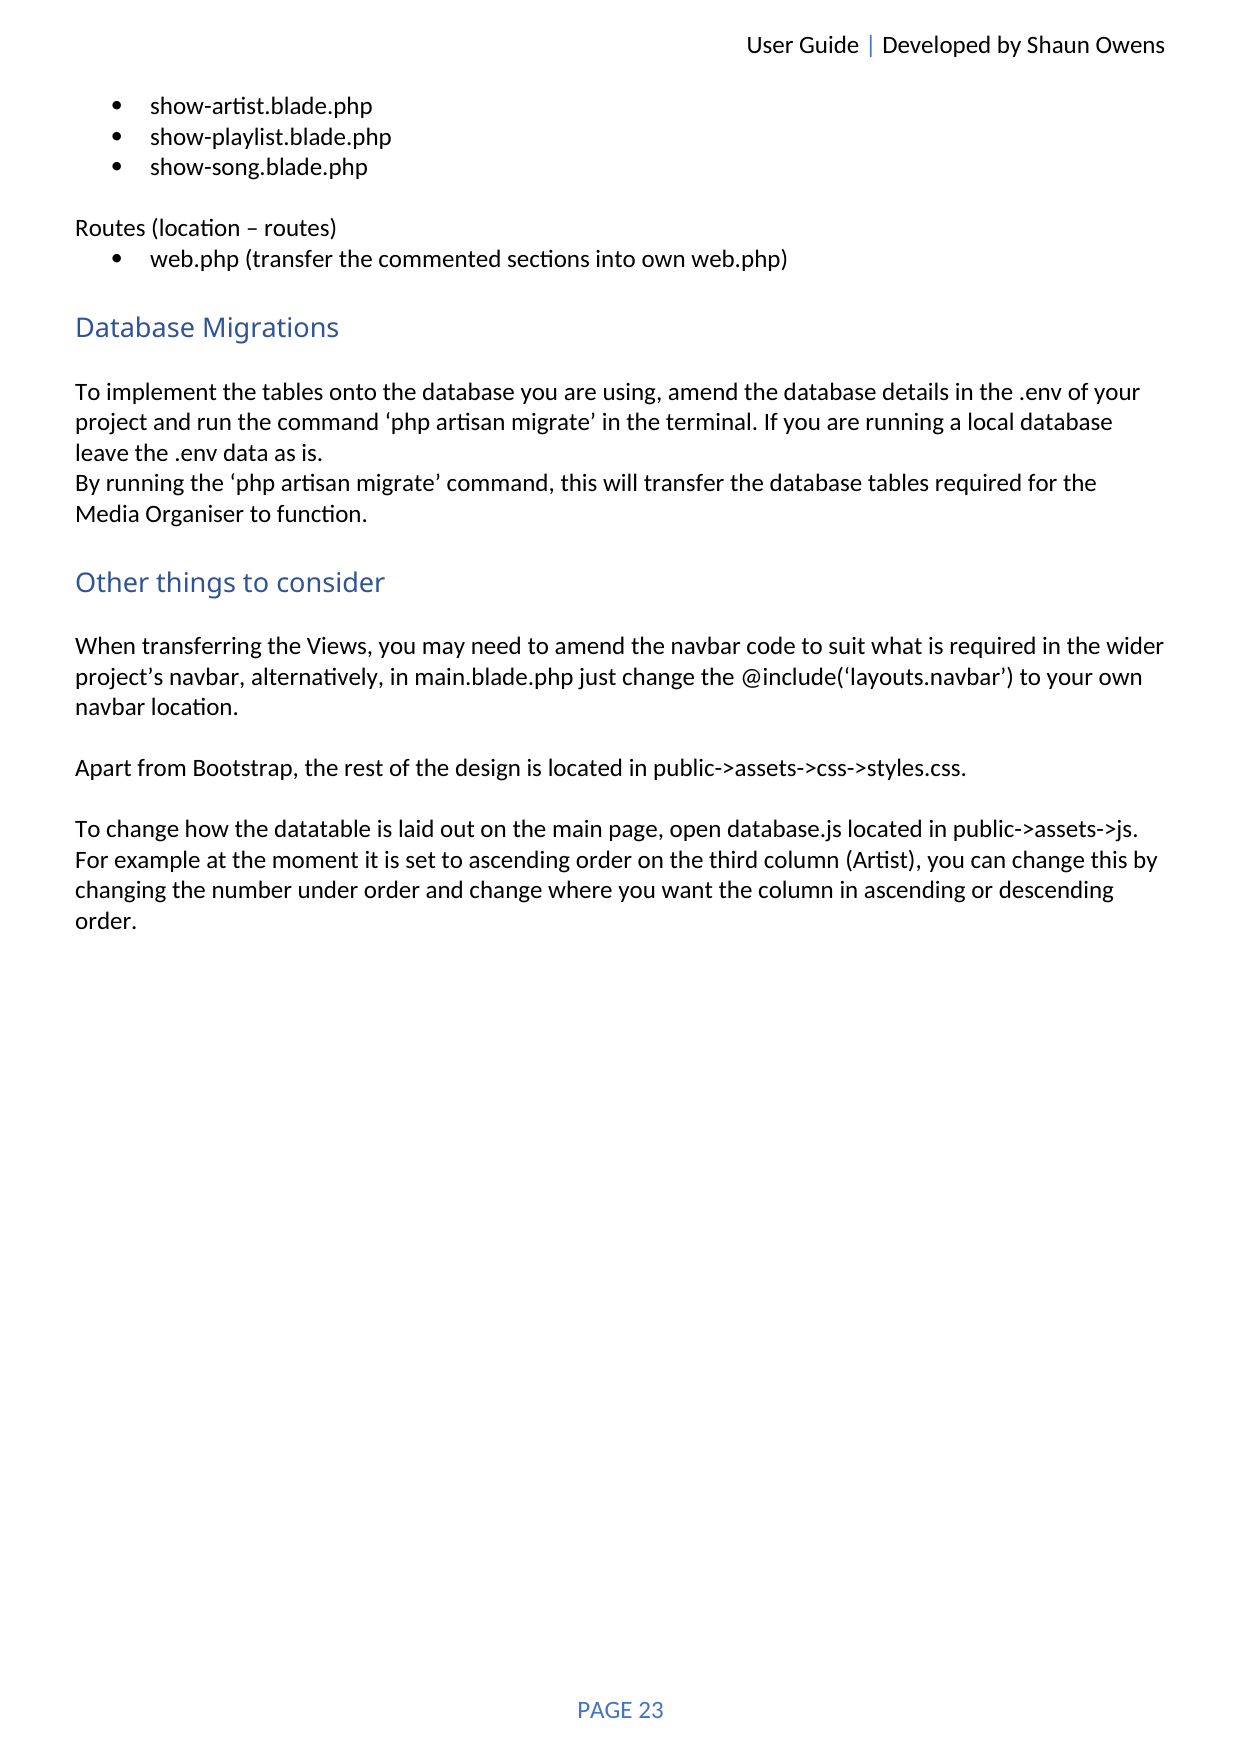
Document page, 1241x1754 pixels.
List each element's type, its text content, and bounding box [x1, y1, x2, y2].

list show-playlist.blade.php [112, 121, 1165, 152]
subtitle Database Migrations [75, 308, 1165, 345]
list web.php (transfer the commented sections into own web.php) [112, 243, 1165, 274]
subtitle Other things to consider [75, 563, 1165, 600]
text Routes (location – routes) [75, 213, 1165, 243]
text By running the ‘php artisan migrate’ command, this will transfer the database tables required for the Media Organiser to function. [75, 467, 1165, 528]
text When transferring the Views, you may need to amend the navbar code to suit what is required in the wider project’s navbar, alternatively, in main.blade.php just change the @include(‘layouts.navbar’) to your own navbar location. [75, 630, 1165, 722]
text Apart from Bootstrap, the rest of the design is located in public->assets->css->styles.css. [75, 752, 1165, 783]
list show-song.blade.php [112, 152, 1165, 182]
text To implement the tables onto the database you are using, amend the database details in the .env of your project and run the command ‘php artisan migrate’ in the terminal. If you are running a local database leave the .env data as is. [75, 376, 1165, 467]
list show-artist.blade.php [112, 91, 1165, 121]
text To change how the datatable is laid out on the main page, open database.js located in public->assets->js. For example at the moment it is set to ascending order on the third column (Artist), you can change this by changing the number under order and change where you want the column in ascending or descending order. [75, 813, 1165, 936]
